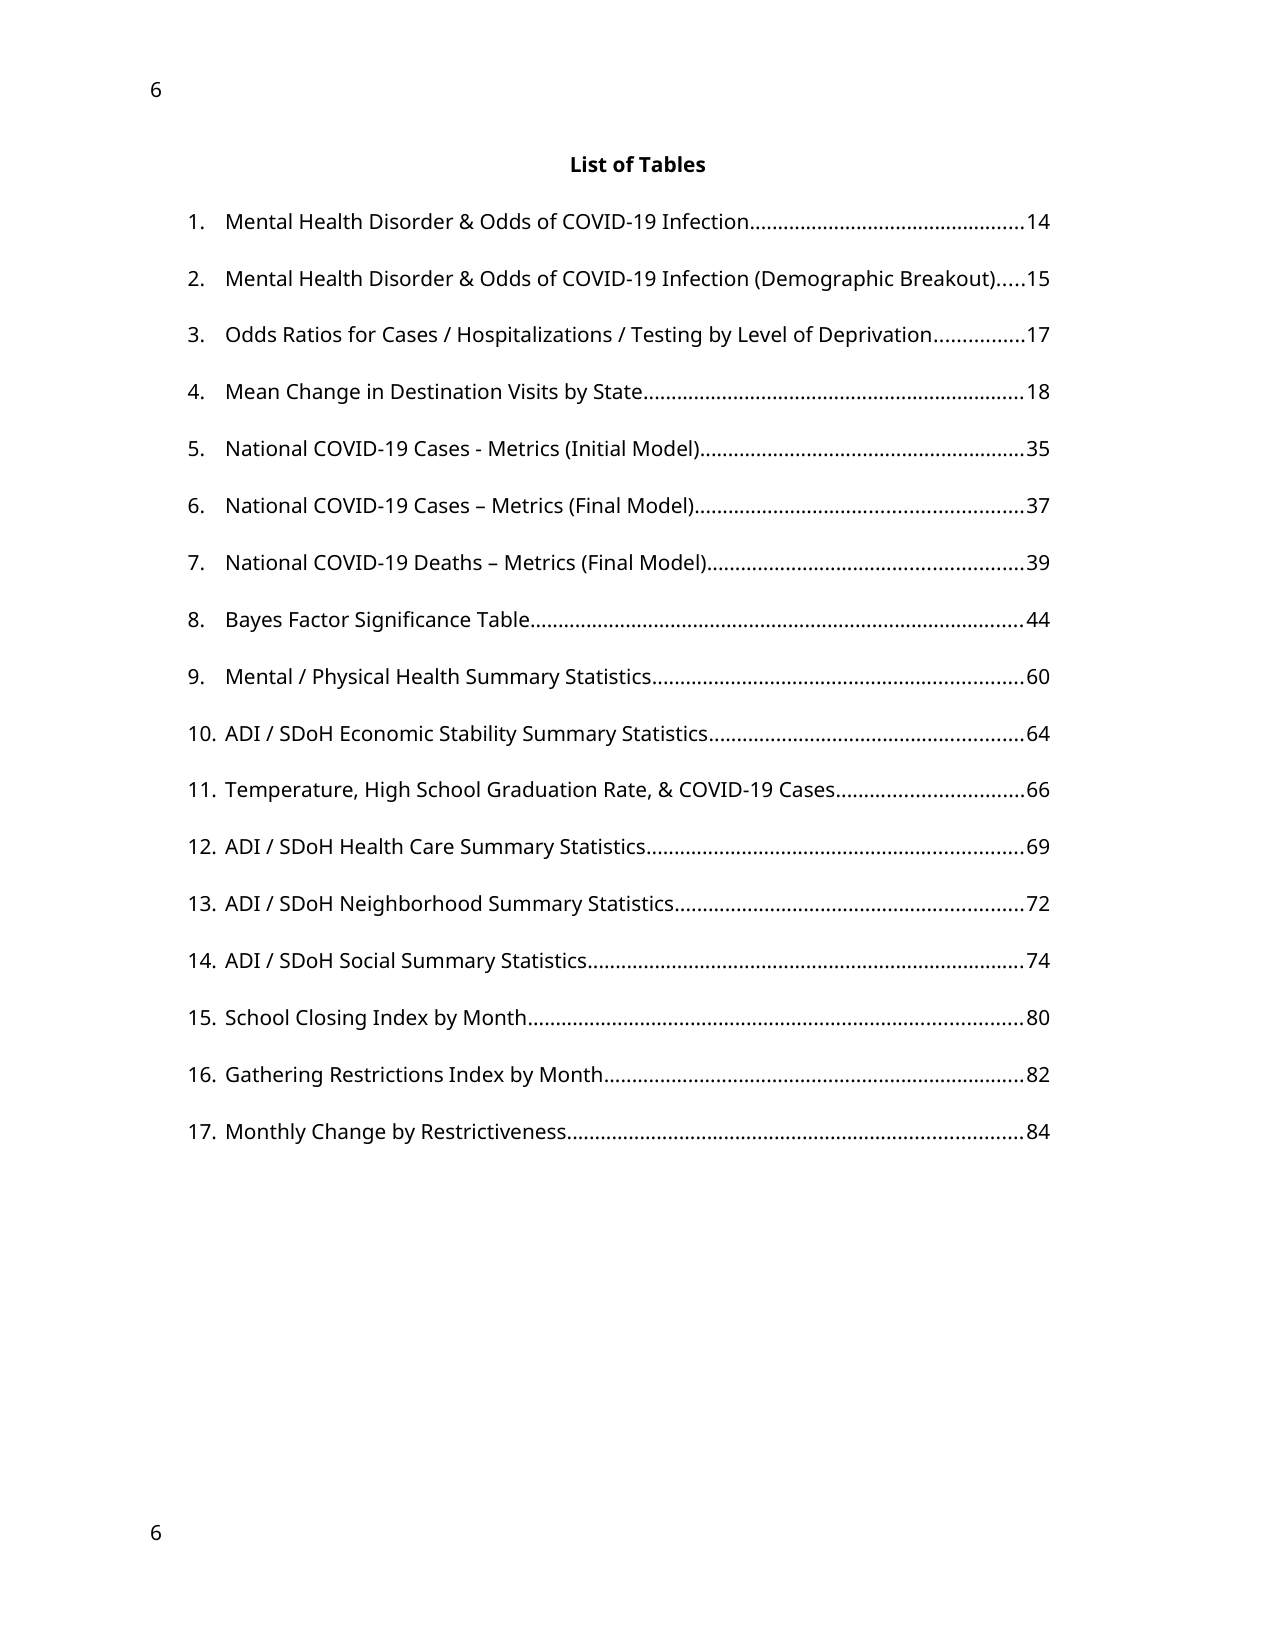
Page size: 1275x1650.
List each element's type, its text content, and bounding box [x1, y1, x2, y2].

list ADI / SDoH Neighborhood Summary Statistics 72 [187, 889, 1125, 918]
text List of Tables [150, 150, 1125, 178]
list Bayes Factor Significance Table 44 [187, 605, 1125, 633]
list National COVID-19 Cases – Metrics (Final Model) 37 [187, 491, 1125, 520]
list Temperature, High School Graduation Rate, & COVID-19 Cases 66 [187, 776, 1125, 804]
list Gathering Restrictions Index by Month 82 [187, 1060, 1125, 1088]
list Monthly Change by Restrictiveness 84 [187, 1117, 1125, 1145]
list Mental / Physical Health Summary Statistics 60 [187, 662, 1125, 690]
list ADI / SDoH Health Care Summary Statistics 69 [187, 832, 1125, 861]
list Mental Health Disorder & Odds of COVID-19 Infection (Demographic Breakout) 15 [187, 264, 1125, 292]
list Mental Health Disorder & Odds of COVID-19 Infection 14 [187, 207, 1125, 235]
list Mean Change in Destination Visits by State 18 [187, 377, 1125, 406]
list School Closing Index by Month 80 [187, 1003, 1125, 1032]
list ADI / SDoH Social Summary Statistics 74 [187, 946, 1125, 975]
list Odds Ratios for Cases / Hospitalizations / Testing by Level of Deprivation 17 [187, 321, 1125, 349]
list ADI / SDoH Economic Stability Summary Statistics 64 [187, 719, 1125, 747]
list National COVID-19 Cases - Metrics (Initial Model) 35 [187, 434, 1125, 463]
list National COVID-19 Deaths – Metrics (Final Model) 39 [187, 548, 1125, 577]
